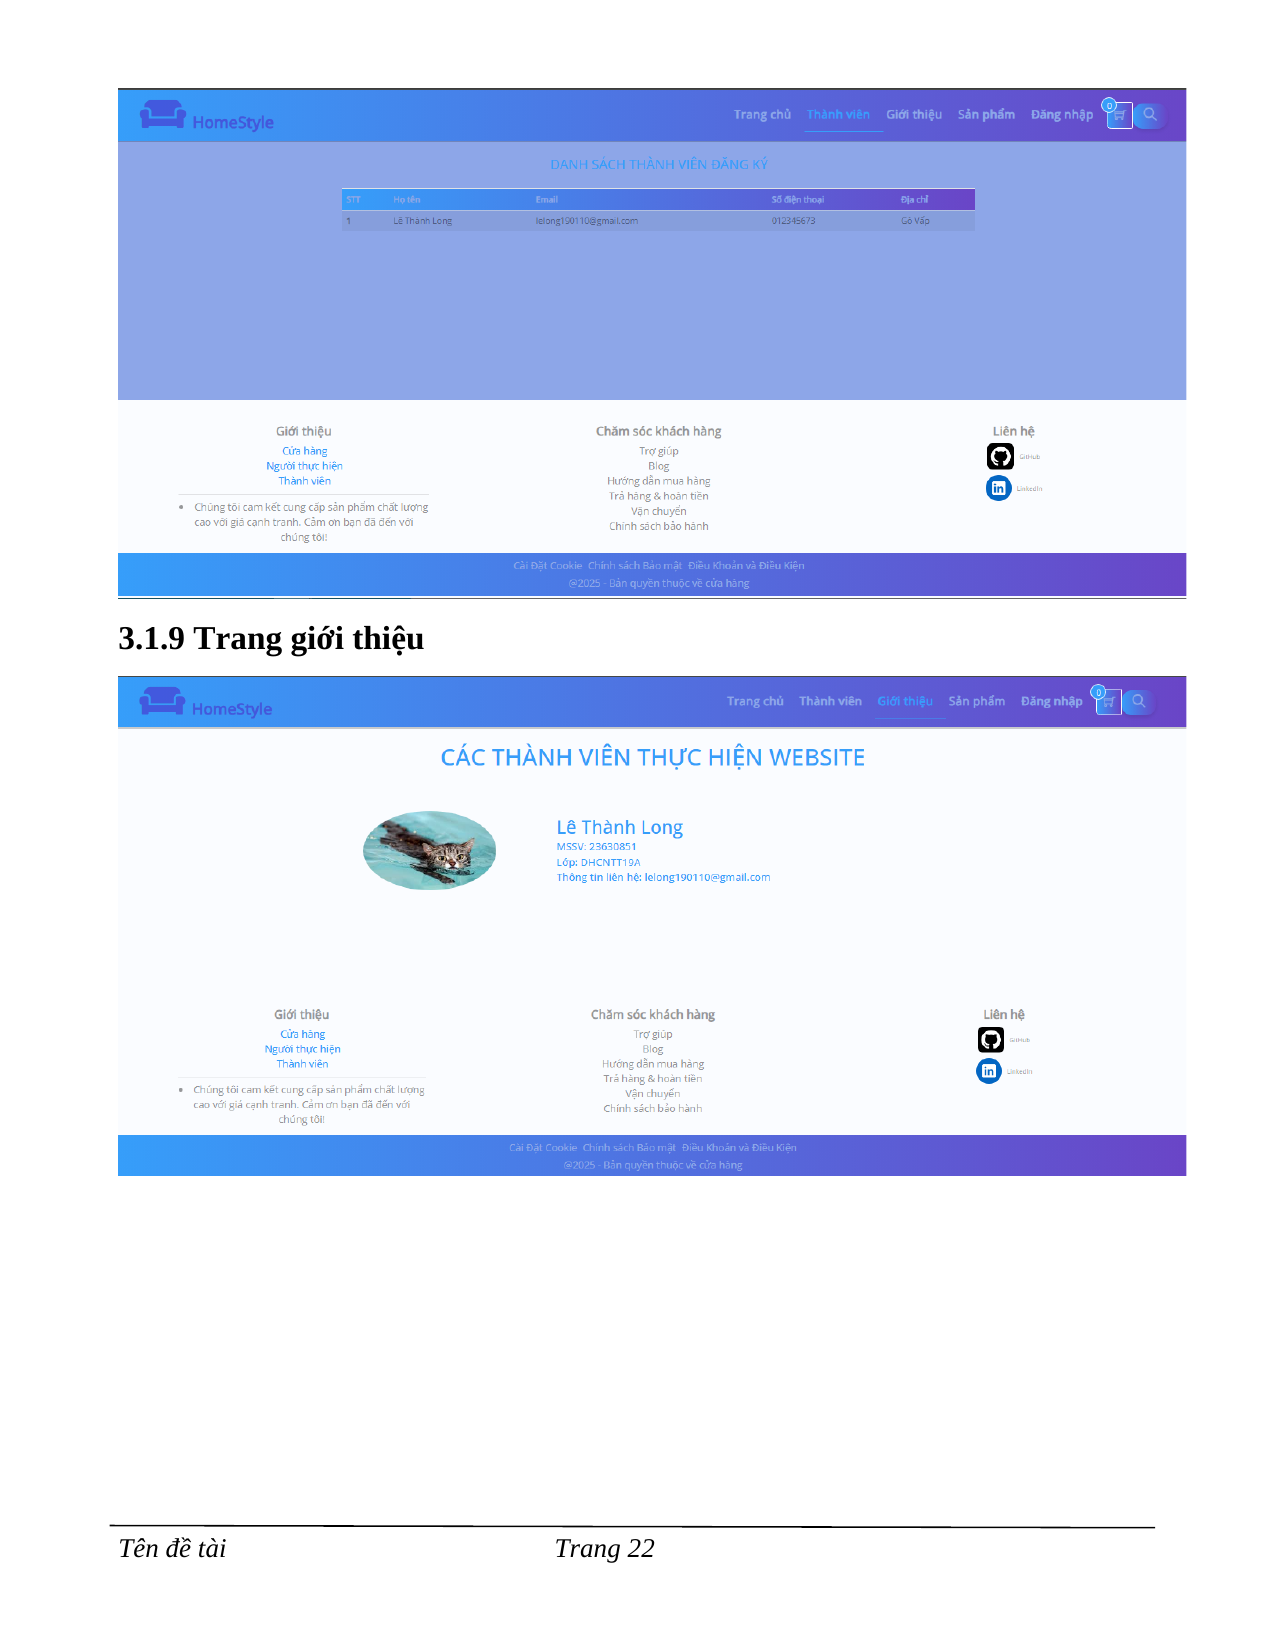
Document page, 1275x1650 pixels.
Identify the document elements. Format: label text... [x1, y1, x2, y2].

picture [118, 88, 1187, 599]
text 3.1.9 Trang giới thiệu [118, 618, 1186, 656]
picture [118, 676, 1187, 1176]
